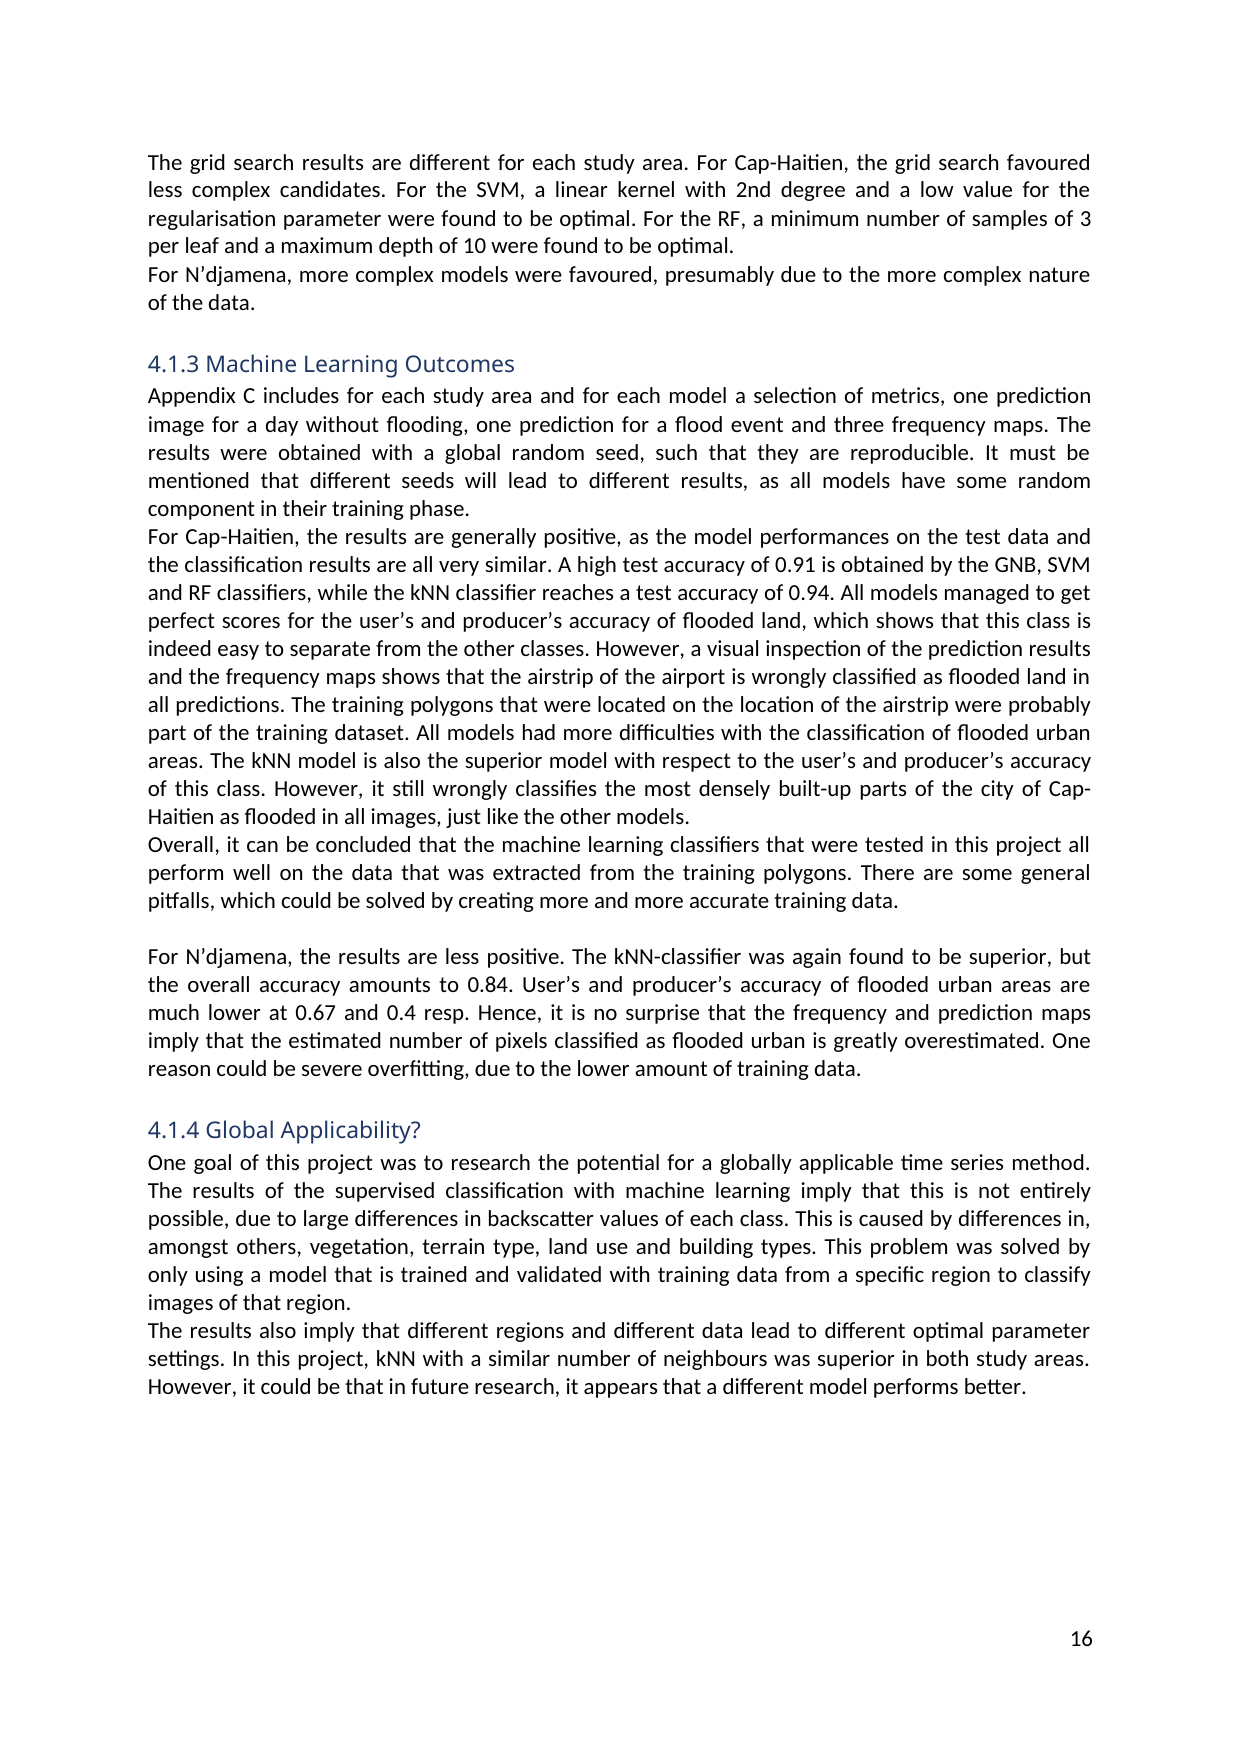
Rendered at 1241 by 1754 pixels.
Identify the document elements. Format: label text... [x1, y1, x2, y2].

subtitle 4.1.4 Global Applicability? [148, 1114, 1093, 1146]
text Appendix C includes for each study area and for each model a selection of metrics, one prediction image for a day without flooding, one prediction for a flood event and three frequency maps. The results were obtained with a global random seed, such that they are reproducible. It must be mentioned that different seeds will lead to different results, as all models have some random component in their training phase. [148, 382, 1093, 522]
text The results also imply that different regions and different data lead to different optimal parameter settings. In this project, kNN with a similar number of neighbours was superior in both study areas. However, it could be that in future research, it appears that a different model performs better. [148, 1316, 1093, 1400]
text For N’djamena, more complex models were favoured, presumably due to the more complex nature of the data. [148, 260, 1093, 316]
text One goal of this project was to research the potential for a globally applicable time series method. The results of the supervised classification with machine learning imply that this is not entirely possible, due to large differences in backscatter values of each class. This is caused by differences in, amongst others, vegetation, terrain type, land use and building types. This problem was solved by only using a model that is trained and validated with training data from a specific region to classify images of that region. [148, 1148, 1093, 1316]
text Overall, it can be concluded that the machine learning classifiers that were tested in this project all perform well on the data that was extracted from the training polygons. There are some general pitfalls, which could be solved by creating more and more accurate training data. [148, 830, 1093, 914]
text For N’djamena, the results are less positive. The kNN-classifier was again found to be superior, but the overall accuracy amounts to 0.84. User’s and producer’s accuracy of flooded urban areas are much lower at 0.67 and 0.4 resp. Hence, it is no surprise that the frequency and prediction maps imply that the estimated number of pixels classified as flooded urban is greatly overestimated. One reason could be severe overfitting, due to the lower amount of training data. [148, 942, 1093, 1082]
text For Cap-Haitien, the results are generally positive, as the model performances on the test data and the classification results are all very similar. A high test accuracy of 0.91 is obtained by the GNB, SVM and RF classifiers, while the kNN classifier reaches a test accuracy of 0.94. All models managed to get perfect scores for the user’s and producer’s accuracy of flooded land, which shows that this class is indeed easy to separate from the other classes. However, a visual inspection of the prediction results and the frequency maps shows that the airstrip of the airport is wrongly classified as flooded land in all predictions. The training polygons that were located on the location of the airstrip were probably part of the training dataset. All models had more difficulties with the classification of flooded urban areas. The kNN model is also the superior model with respect to the user’s and producer’s accuracy of this class. However, it still wrongly classifies the most densely built-up parts of the city of Cap-Haitien as flooded in all images, just like the other models. [148, 522, 1093, 830]
subtitle 4.1.3 Machine Learning Outcomes [148, 348, 1093, 379]
text The grid search results are different for each study area. For Cap-Haitien, the grid search favoured less complex candidates. For the SVM, a linear kernel with 2nd degree and a low value for the regularisation parameter were found to be optimal. For the RF, a minimum number of samples of 3 per leaf and a maximum depth of 10 were found to be optimal. [148, 148, 1093, 260]
